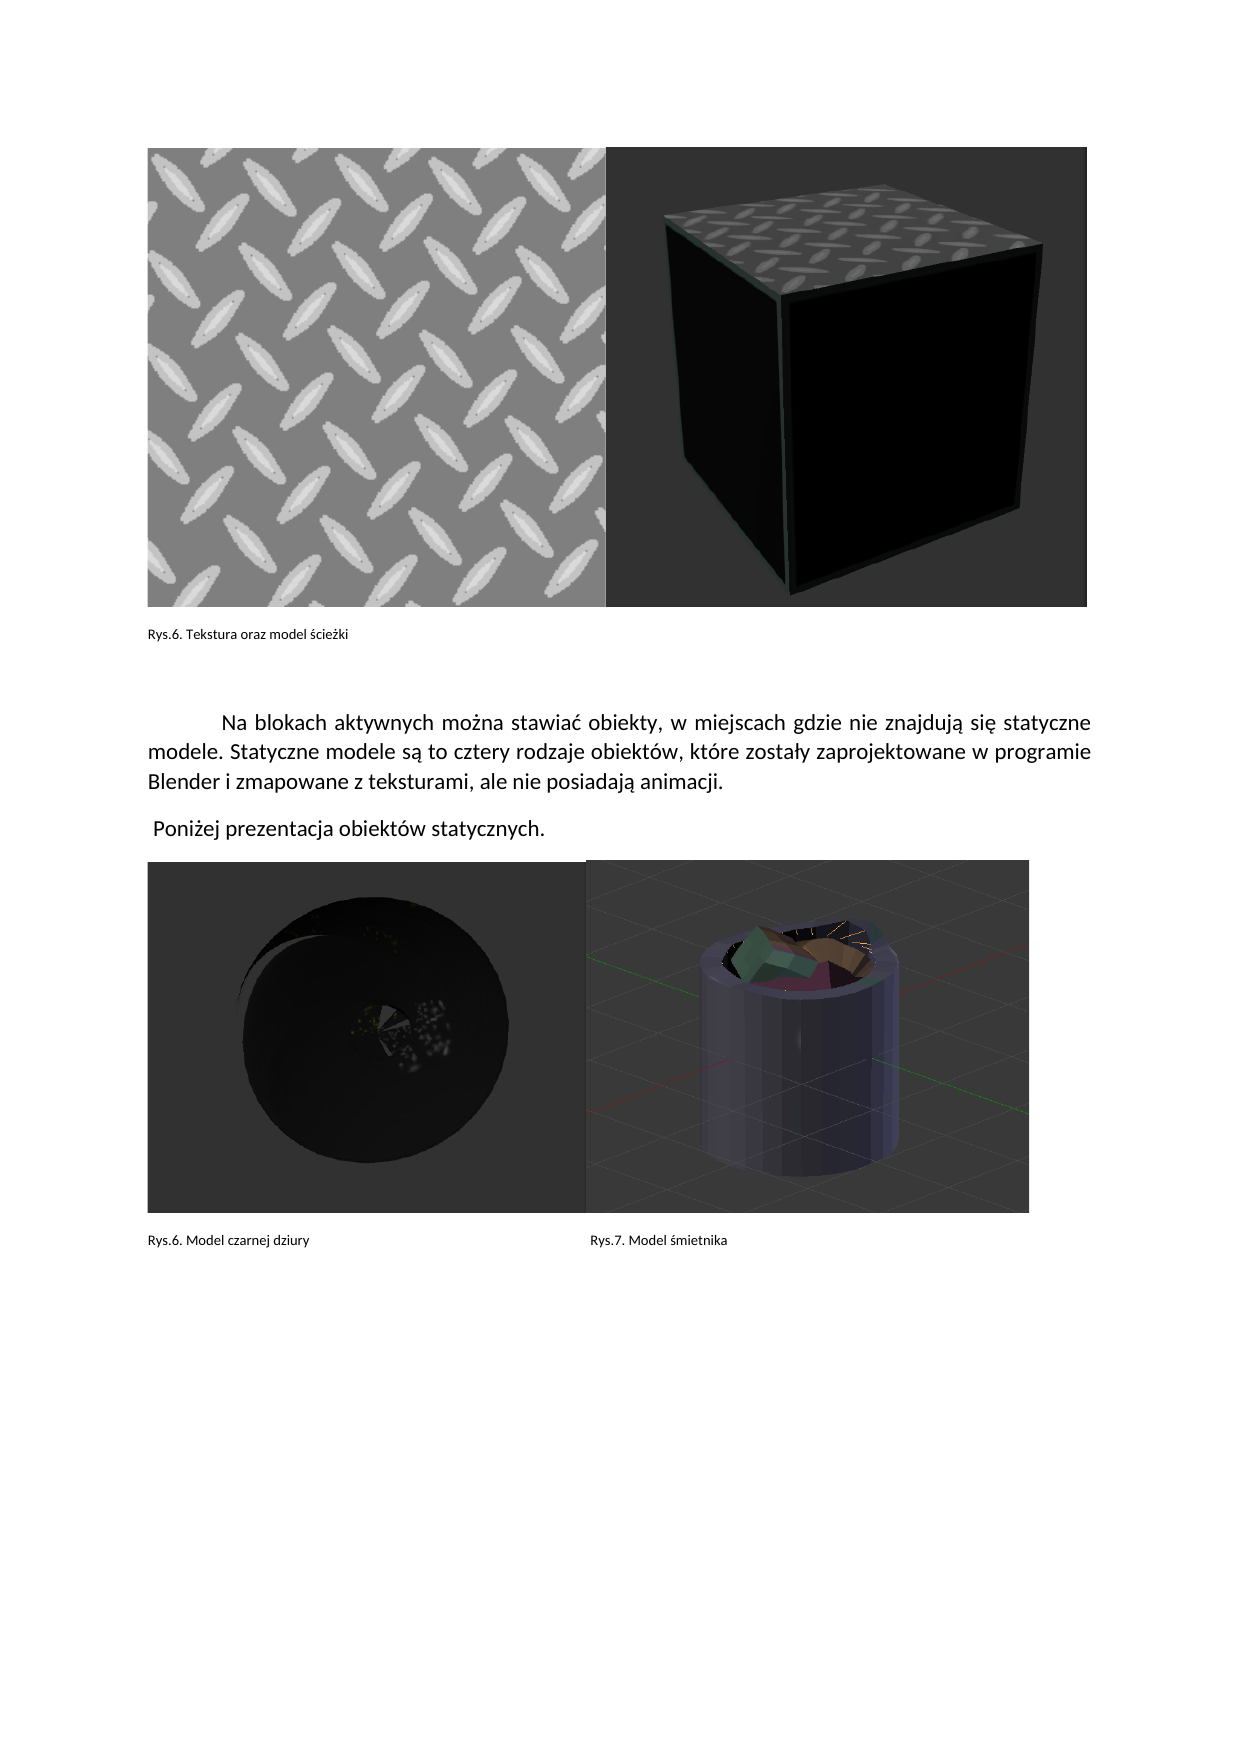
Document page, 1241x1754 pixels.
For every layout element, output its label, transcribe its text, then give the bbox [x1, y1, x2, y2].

text Na blokach aktywnych można stawiać obiekty, w miejscach gdzie nie znajdują się statyczne modele. Statyczne modele są to cztery rodzaje obiektów, które zostały zaprojektowane w programie Blender i zmapowane z teksturami, ale nie posiadają animacji. [148, 708, 1093, 795]
text Rys.6. Model czarnej dziury Rys.7. Model śmietnika [148, 1231, 1093, 1249]
text Poniżej prezentacja obiektów statycznych. [148, 814, 1093, 842]
text Rys.6. Tekstura oraz model ścieżki [148, 625, 1093, 643]
picture [147, 860, 1030, 1213]
picture [147, 147, 1087, 607]
